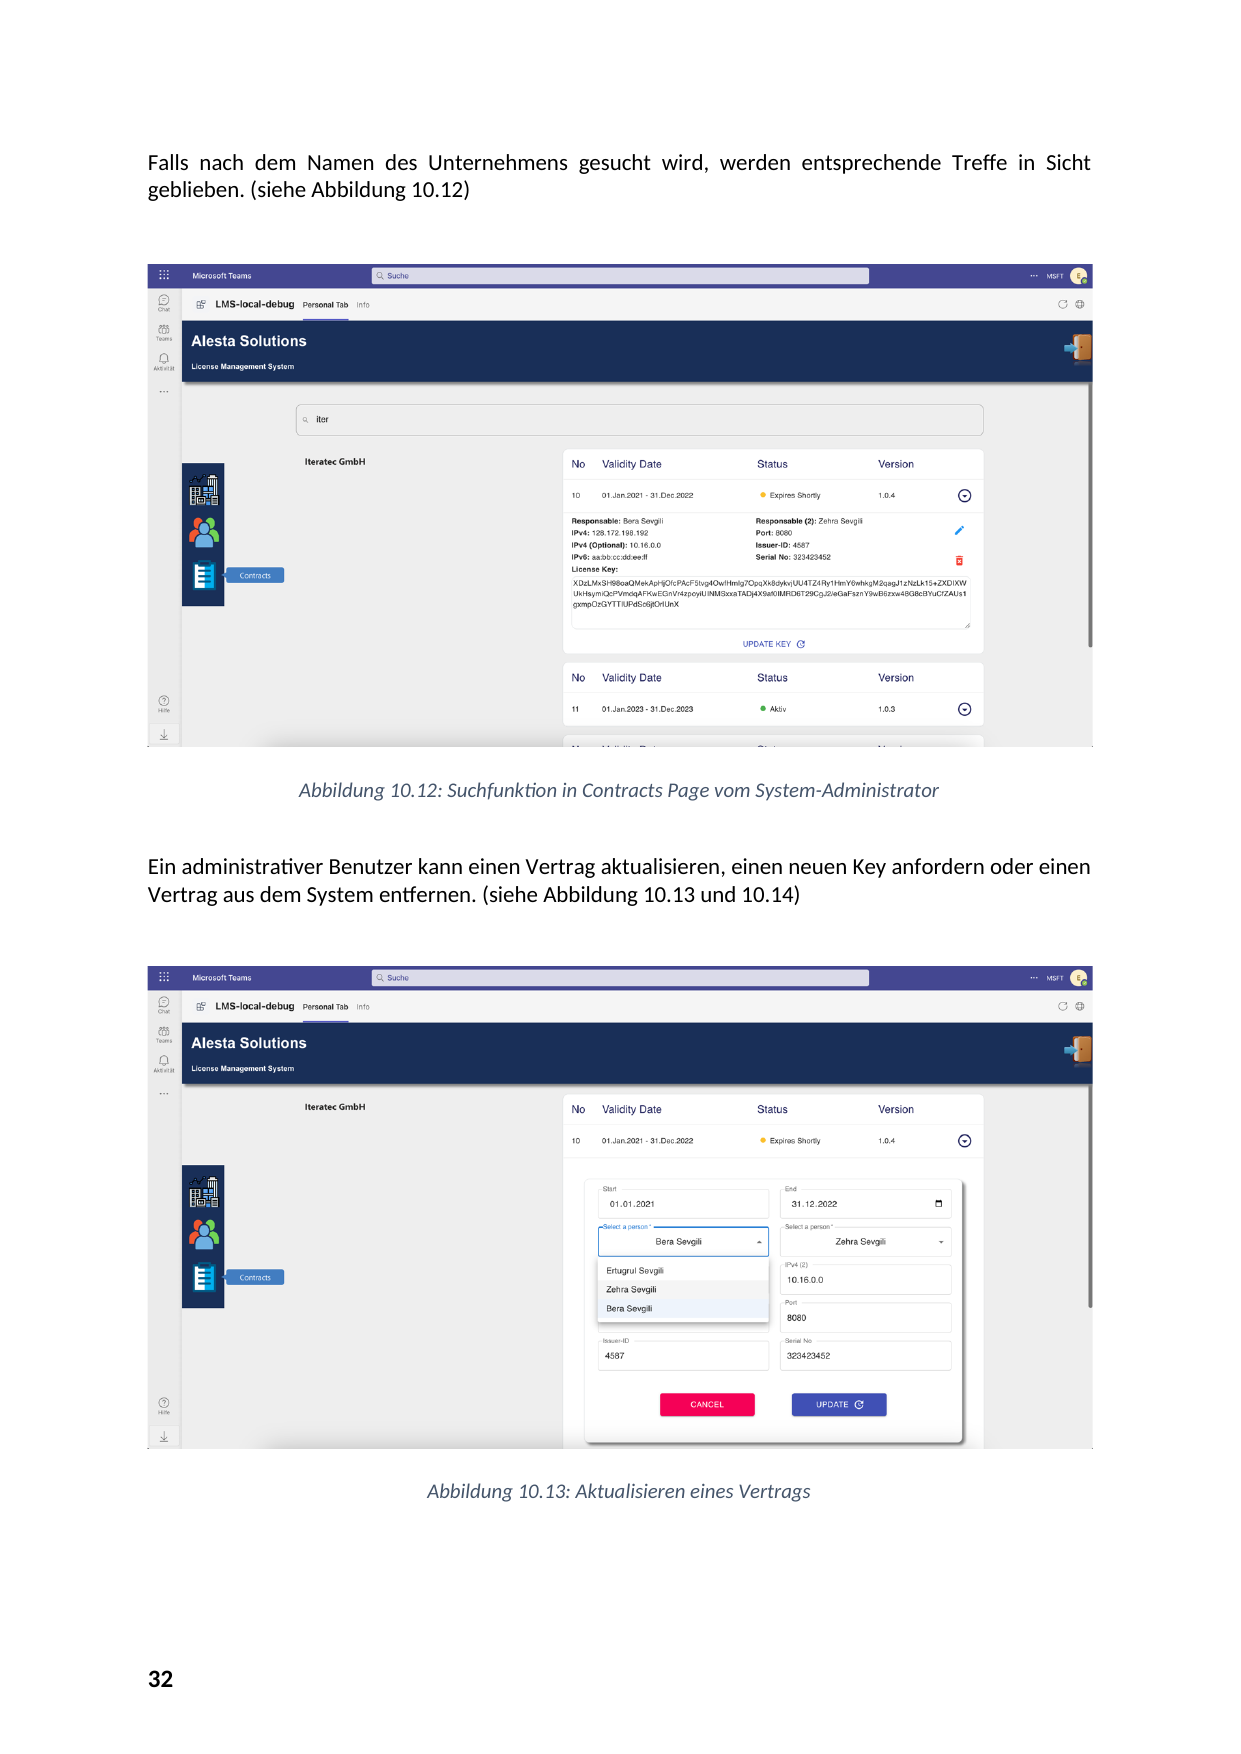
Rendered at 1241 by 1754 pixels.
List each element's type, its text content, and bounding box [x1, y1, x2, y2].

picture [147, 264, 1093, 747]
text Abbildung 10.12: Suchfunktion in Contracts Page vom System-Administrator [148, 777, 1093, 802]
picture [147, 966, 1093, 1449]
text Ein administrativer Benutzer kann einen Vertrag aktualisieren, einen neuen Key anfordern oder einen Vertrag aus dem System entfernen. (siehe Abbildung 10.13 und 10.14) [148, 852, 1093, 908]
text Abbildung 10.13: Aktualisieren eines Vertrags [148, 1479, 1093, 1504]
text Falls nach dem Namen des Unternehmens gesucht wird, werden entsprechende Treffe in Sicht geblieben. (siehe Abbildung 10.12) [148, 148, 1093, 204]
